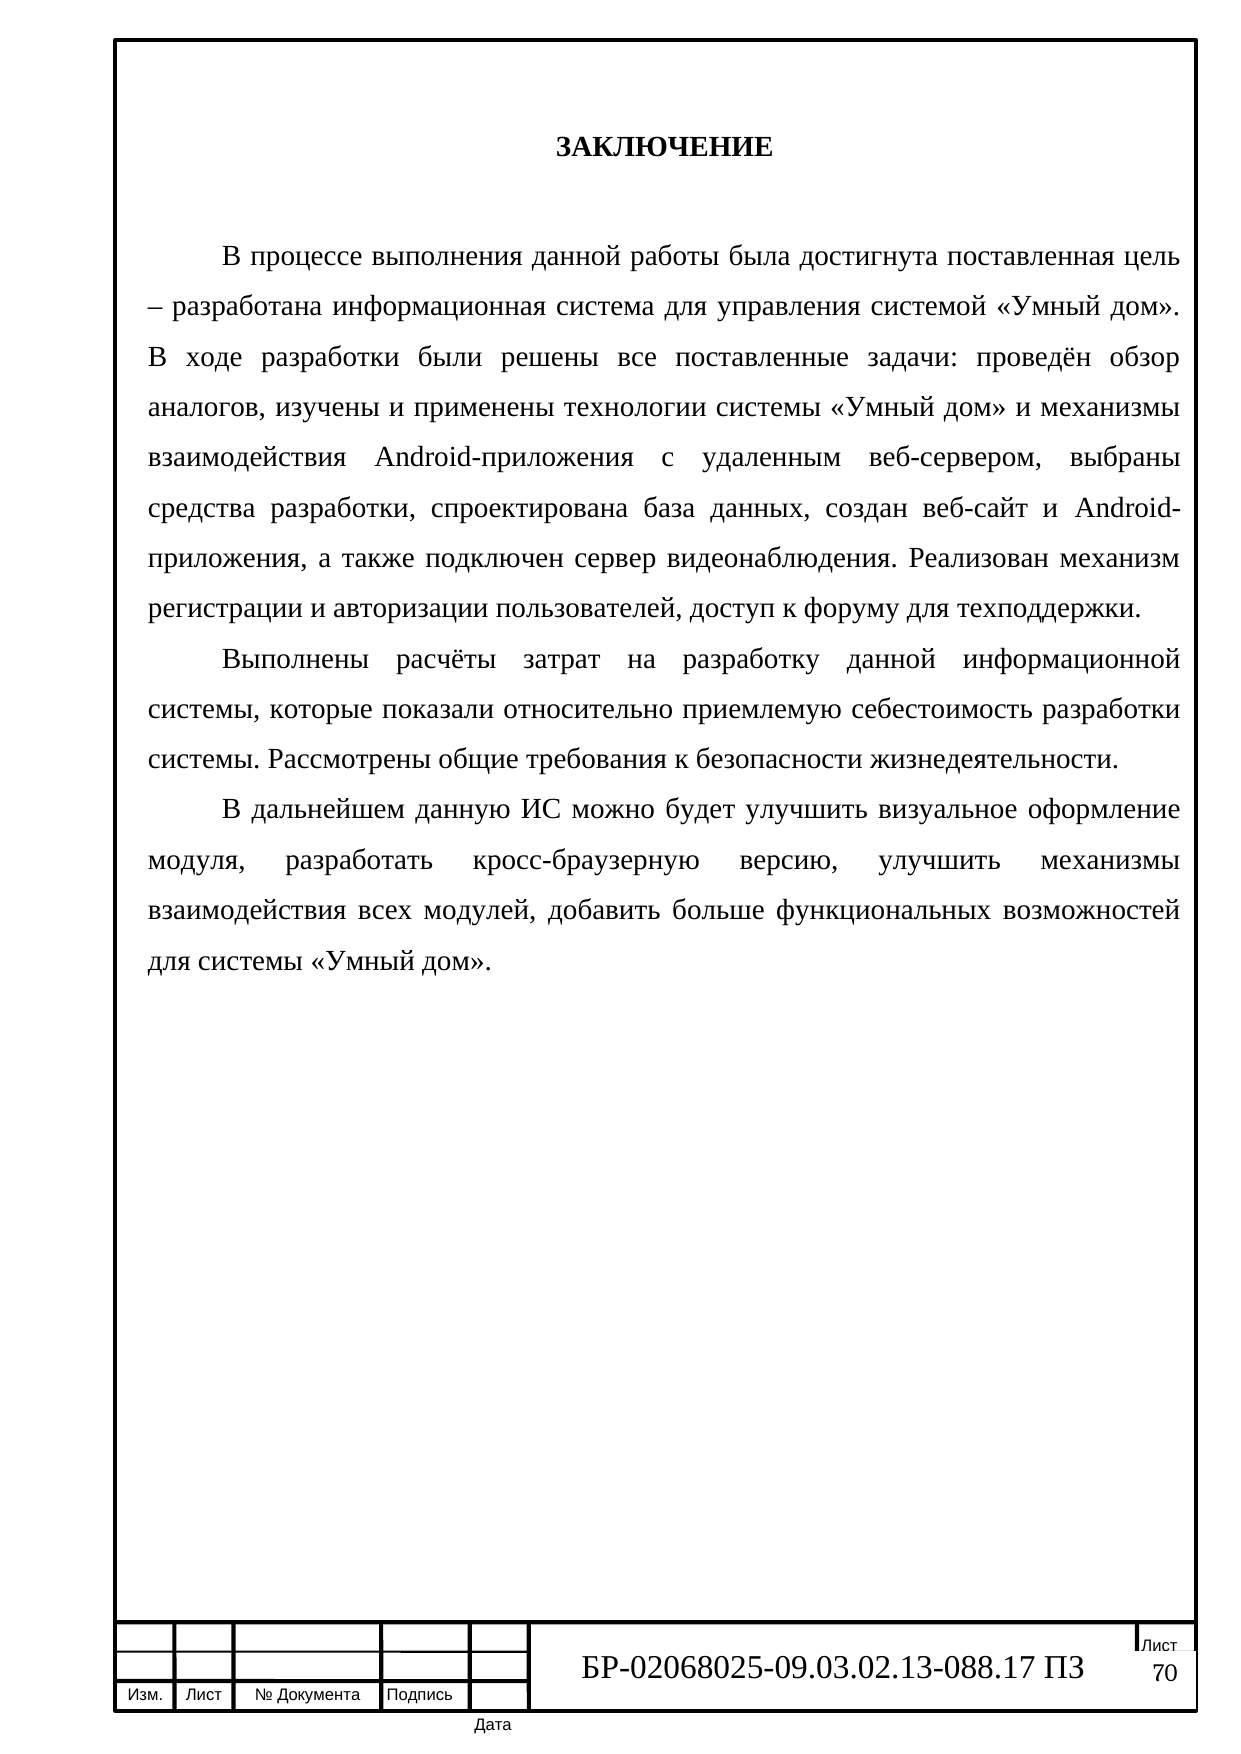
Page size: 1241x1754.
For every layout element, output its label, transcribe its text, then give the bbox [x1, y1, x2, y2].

list ЗАКЛЮЧЕНИЕ [148, 129, 1181, 163]
text Выполнены расчёты затрат на разработку данной информационной системы, которые показали относительно приемлемую себестоимость разработки системы. Рассмотрены общие требования к безопасности жизнедеятельности. [148, 641, 1181, 775]
text В дальнейшем данную ИС можно будет улучшить визуальное оформление модуля, разработать кросс-браузерную версию, улучшить механизмы взаимодействия всех модулей, добавить больше функциональных возможностей для системы «Умный дом». [148, 792, 1181, 976]
text В процессе выполнения данной работы была достигнута поставленная цель – разработана информационная система для управления системой «Умный дом». В ходе разработки были решены все поставленные задачи: проведён обзор аналогов, изучены и применены технологии системы «Умный дом» и механизмы взаимодействия Android-приложения с удаленным веб-сервером, выбраны средства разработки, спроектирована база данных, создан веб-сайт и Android-приложения, а также подключен сервер видеонаблюдения. Реализован механизм регистрации и авторизации пользователей, доступ к форуму для техподдержки. [148, 238, 1181, 624]
